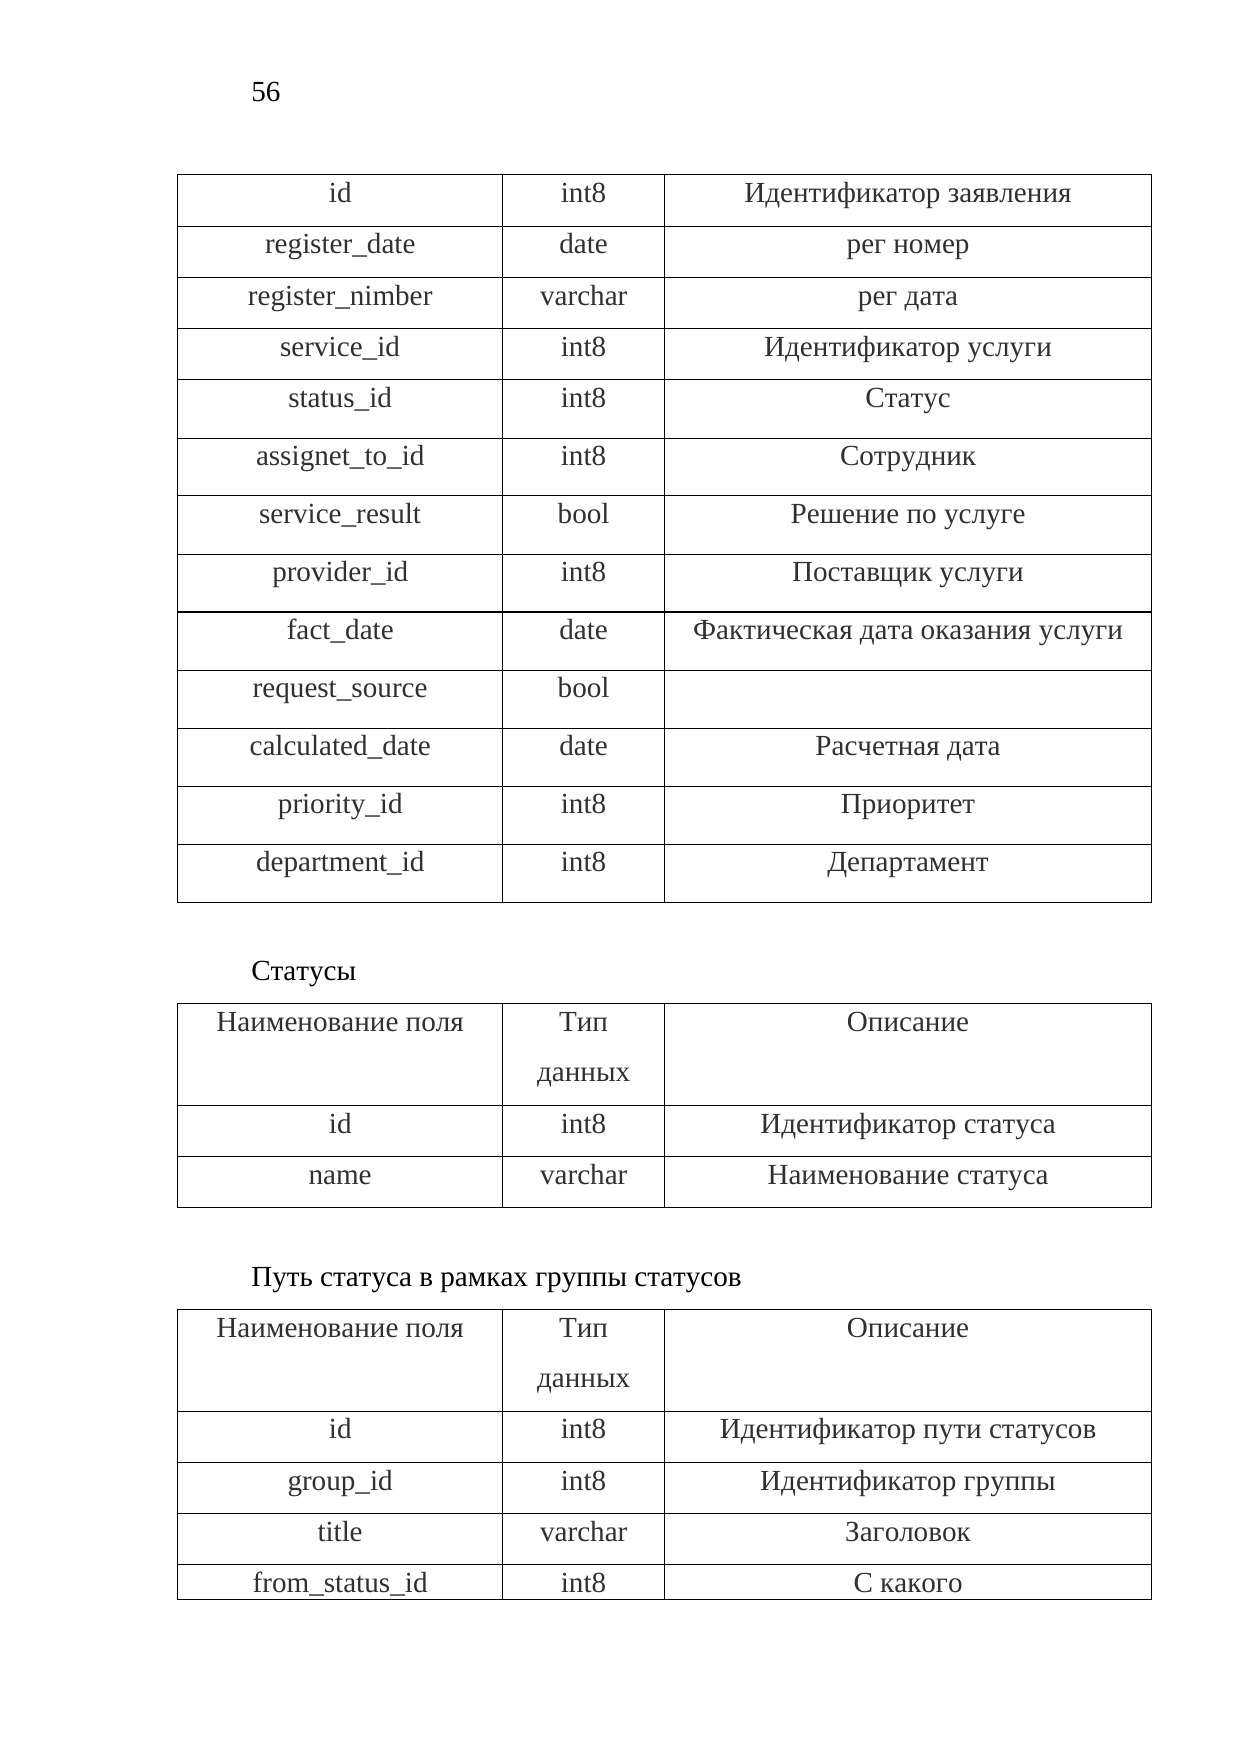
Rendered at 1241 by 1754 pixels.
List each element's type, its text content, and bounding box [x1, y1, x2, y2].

table_cell int8 [503, 555, 664, 611]
table_cell Идентификатор группы [665, 1463, 1151, 1513]
table_cell int8 [503, 439, 664, 495]
table_cell title [178, 1514, 502, 1564]
table_cell from_status_id [178, 1565, 502, 1599]
table_cell Идентификатор пути статусов [665, 1412, 1151, 1462]
table_cell id [178, 1412, 502, 1462]
table_cell fact_date [178, 613, 502, 669]
table_header Тип данных [503, 1004, 664, 1105]
table_cell int8 [503, 1106, 664, 1156]
table_cell date [503, 729, 664, 786]
table_header Наименование поля [178, 1004, 502, 1105]
text Путь статуса в рамках группы статусов [177, 1259, 1152, 1292]
table_cell group_id [178, 1463, 502, 1513]
table_header Описание [665, 1004, 1151, 1105]
table_cell register_date [178, 227, 502, 277]
table_cell int8 [503, 845, 664, 902]
table_cell Расчетная дата [665, 729, 1151, 786]
table_cell bool [503, 671, 664, 727]
table_cell date [503, 227, 664, 277]
table_cell service_result [178, 496, 502, 553]
table_cell Сотрудник [665, 439, 1151, 495]
table_cell Идентификатор статуса [665, 1106, 1151, 1156]
table_cell department_id [178, 845, 502, 902]
table_cell Идентификатор услуги [665, 329, 1151, 379]
text Статусы [177, 953, 1152, 986]
table_cell Решение по услуге [665, 496, 1151, 553]
table_cell varchar [503, 1514, 664, 1564]
table_header Описание [665, 1310, 1151, 1411]
table_header Наименование поля [178, 1310, 502, 1411]
table_cell varchar [503, 278, 664, 328]
table_cell int8 [503, 1463, 664, 1513]
table_cell name [178, 1157, 502, 1207]
table_cell Фактическая дата оказания услуги [665, 613, 1151, 669]
table_cell Приоритет [665, 787, 1151, 843]
table_cell int8 [503, 329, 664, 379]
table_cell рег дата [665, 278, 1151, 328]
table_cell bool [503, 496, 664, 553]
table_header Тип данных [503, 1310, 664, 1411]
table_cell Статус [665, 380, 1151, 437]
table_cell Департамент [665, 845, 1151, 902]
table_cell request_source [178, 671, 502, 727]
table_cell register_nimber [178, 278, 502, 328]
table_cell varchar [503, 1157, 664, 1207]
table_cell Наименование статуса [665, 1157, 1151, 1207]
table_cell provider_id [178, 555, 502, 611]
table_cell id [178, 1106, 502, 1156]
table_cell int8 [503, 175, 664, 226]
table_cell С какого [665, 1565, 1151, 1599]
table_cell date [503, 613, 664, 669]
table_cell Идентификатор заявления [665, 175, 1151, 226]
table_cell int8 [503, 1412, 664, 1462]
table_cell рег номер [665, 227, 1151, 277]
table_cell int8 [503, 380, 664, 437]
table_cell service_id [178, 329, 502, 379]
table_cell int8 [503, 1565, 664, 1599]
table_cell priority_id [178, 787, 502, 843]
table_cell [665, 671, 1151, 727]
table_cell Заголовок [665, 1514, 1151, 1564]
table_cell status_id [178, 380, 502, 437]
table_cell id [178, 175, 502, 226]
table_cell Поставщик услуги [665, 555, 1151, 611]
table_cell calculated_date [178, 729, 502, 786]
table_cell int8 [503, 787, 664, 843]
table_cell assignet_to_id [178, 439, 502, 495]
